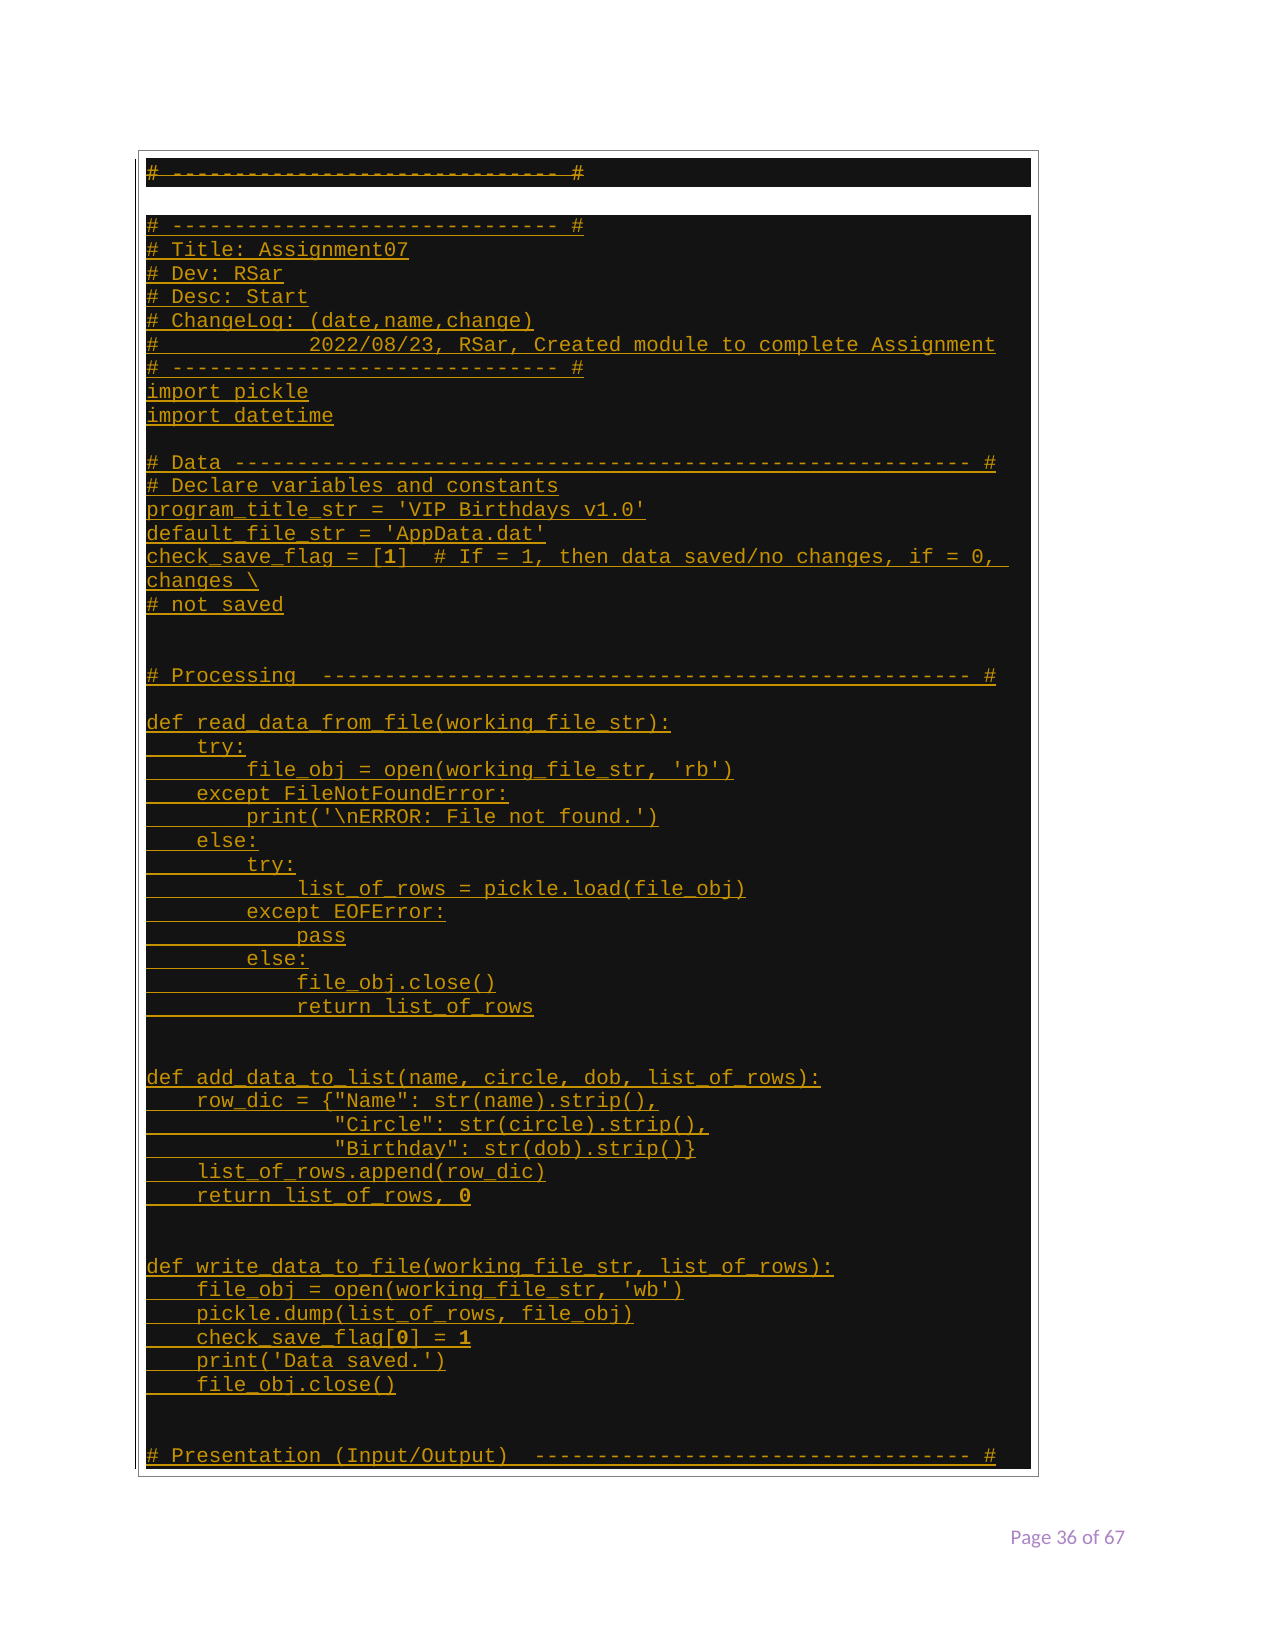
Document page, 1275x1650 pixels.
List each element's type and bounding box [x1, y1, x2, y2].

table_header [139, 151, 1038, 1476]
